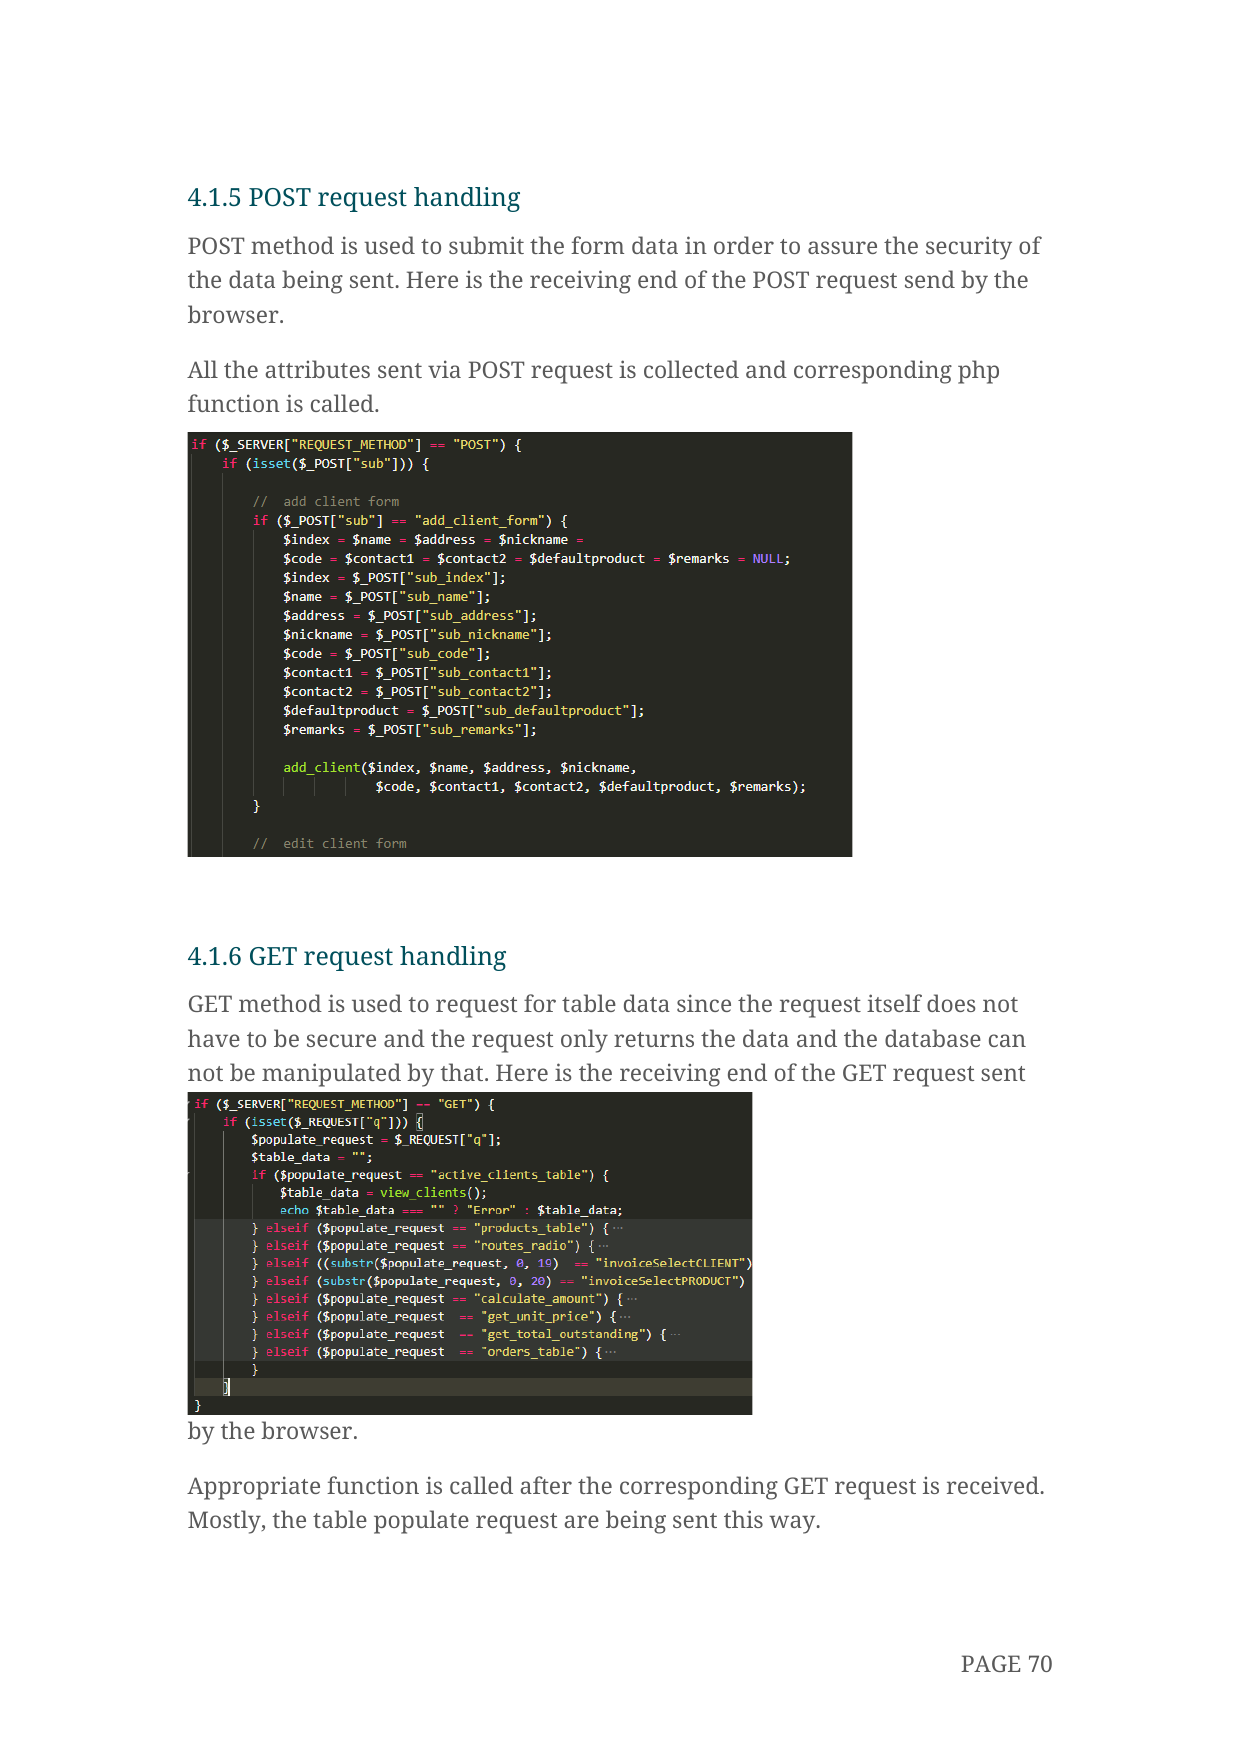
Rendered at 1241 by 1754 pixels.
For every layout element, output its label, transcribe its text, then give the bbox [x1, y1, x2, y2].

text All the attributes sent via POST request is collected and corresponding php function is called. [187, 354, 1053, 419]
subtitle 4.1.6 GET request handling [187, 938, 1053, 972]
picture [187, 432, 853, 857]
subtitle 4.1.5 POST request handling [187, 180, 1053, 214]
text POST method is used to submit the form data in order to assure the security of the data being sent. Here is the receiving end of the POST request send by the browser. [187, 230, 1053, 330]
picture [187, 1092, 753, 1415]
text Appropriate function is called after the corresponding GET request is received. Mostly, the table populate request are being sent this way. [187, 1470, 1053, 1536]
